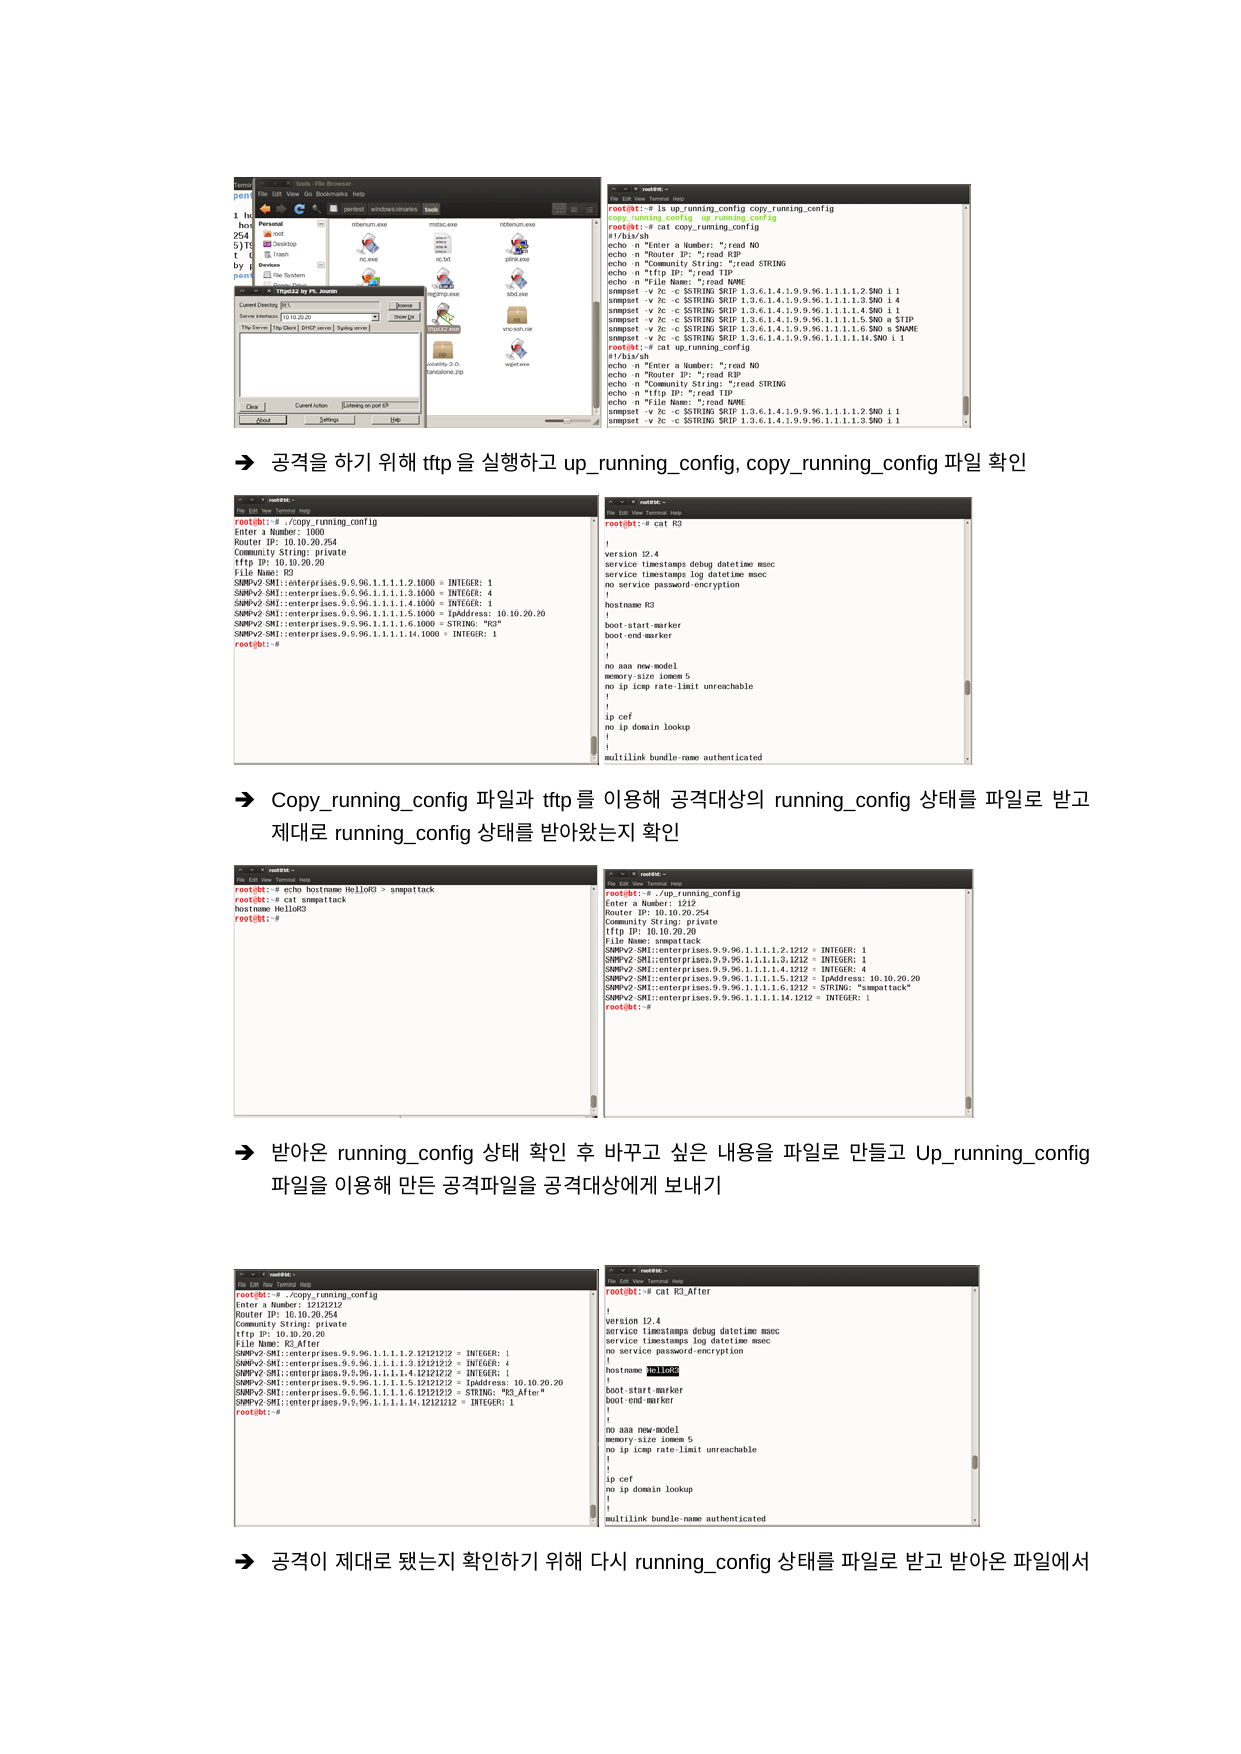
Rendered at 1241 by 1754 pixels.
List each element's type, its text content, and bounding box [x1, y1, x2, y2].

picture [604, 497, 973, 765]
picture [607, 184, 971, 428]
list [234, 1545, 1090, 1576]
picture [233, 865, 598, 1118]
picture [233, 1269, 599, 1527]
picture [233, 495, 599, 765]
picture [233, 177, 602, 428]
picture [603, 869, 974, 1118]
picture [604, 1265, 980, 1527]
list Copy_running_config 파일과 tftp를 이용해 공격대상의 running_config 상태를 파일로 받고 제대로 running_config 상태를 받아왔는지 확인 [234, 783, 1090, 846]
list 받아온 running_config 상태 확인 후 바꾸고 싶은 내용을 파일로 만들고 Up_running_config 파일을 이용해 만든 공격파일을 공격대상에게 보내기 [234, 1136, 1090, 1199]
list 공격을 하기 위해 tftp을 실행하고 up_running_config, copy_running_config 파일 확인 [234, 446, 1090, 476]
